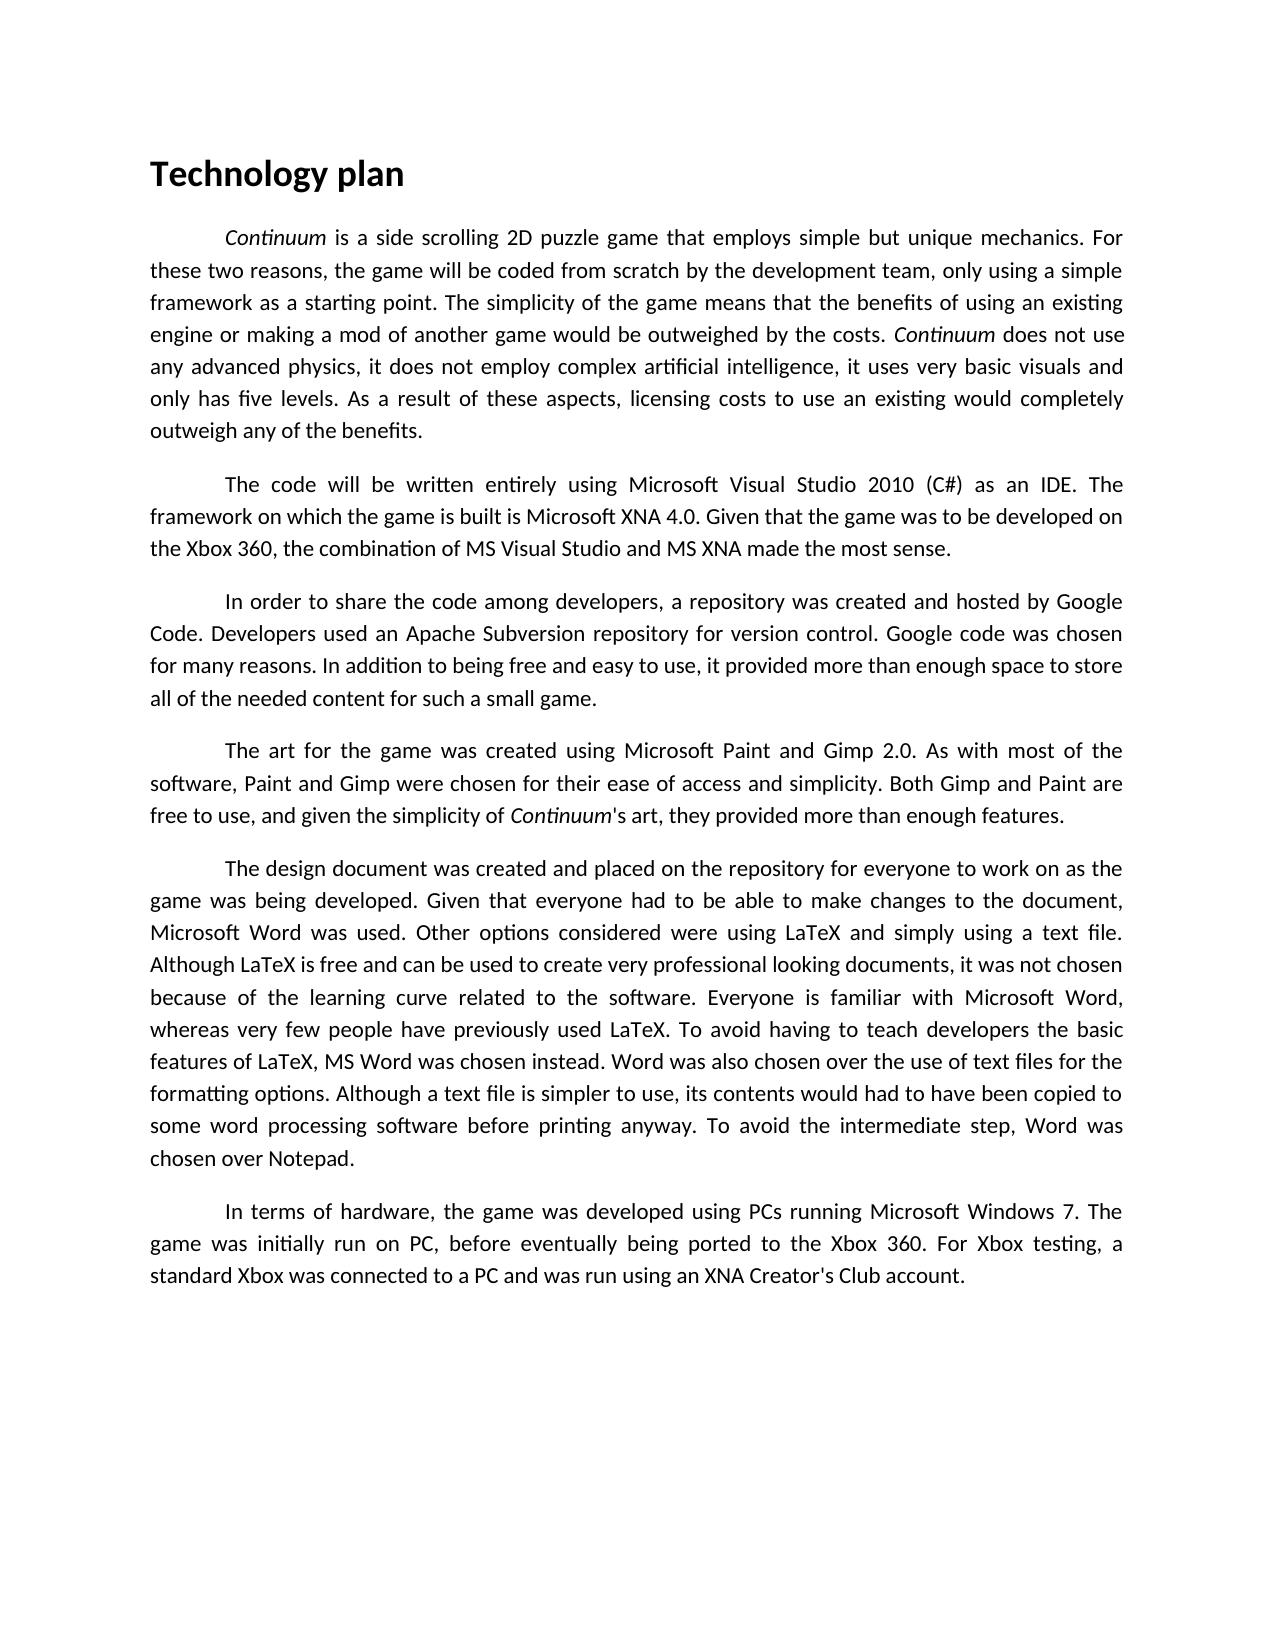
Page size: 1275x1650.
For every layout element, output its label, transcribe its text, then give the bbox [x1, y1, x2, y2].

text The code will be written entirely using Microsoft Visual Studio 2010 (C#) as an IDE. The framework on which the game is built is Microsoft XNA 4.0. Given that the game was to be developed on the Xbox 360, the combination of MS Visual Studio and MS XNA made the most sense. [150, 470, 1125, 562]
text In terms of hardware, the game was developed using PCs running Microsoft Windows 7. The game was initially run on PC, before eventually being ported to the Xbox 360. For Xbox testing, a standard Xbox was connected to a PC and was run using an XNA Creator's Club account. [150, 1197, 1125, 1289]
text Continuum is a side scrolling 2D puzzle game that employs simple but unique mechanics. For these two reasons, the game will be coded from scratch by the development team, only using a simple framework as a starting point. The simplicity of the game means that the benefits of using an existing engine or making a mod of another game would be outweighed by the costs. Continuum does not use any advanced physics, it does not employ complex artificial intelligence, it uses very basic visuals and only has five levels. As a result of these aspects, licensing costs to use an existing would completely outweigh any of the benefits. [150, 223, 1125, 445]
text The design document was created and placed on the repository for everyone to work on as the game was being developed. Given that everyone had to be able to make changes to the document, Microsoft Word was used. Other options considered were using LaTeX and simply using a text file. Although LaTeX is free and can be used to create very professional looking documents, it was not chosen because of the learning curve related to the software. Everyone is familiar with Microsoft Word, whereas very few people have previously used LaTeX. To avoid having to teach developers the basic features of LaTeX, MS Word was chosen instead. Word was also chosen over the use of text files for the formatting options. Although a text file is simpler to use, its contents would had to have been copied to some word processing software before printing anyway. To avoid the intermediate step, Word was chosen over Notepad. [150, 854, 1125, 1172]
text In order to share the code among developers, a repository was created and hosted by Google Code. Developers used an Apache Subversion repository for version control. Google code was chosen for many reasons. In addition to being free and easy to use, it provided more than enough space to store all of the needed content for such a small game. [150, 587, 1125, 712]
text The art for the game was created using Microsoft Paint and Gimp 2.0. As with most of the software, Paint and Gimp were chosen for their ease of access and simplicity. Both Gimp and Paint are free to use, and given the simplicity of Continuum's art, they provided more than enough features. [150, 737, 1125, 829]
text Technology plan [150, 150, 1125, 196]
